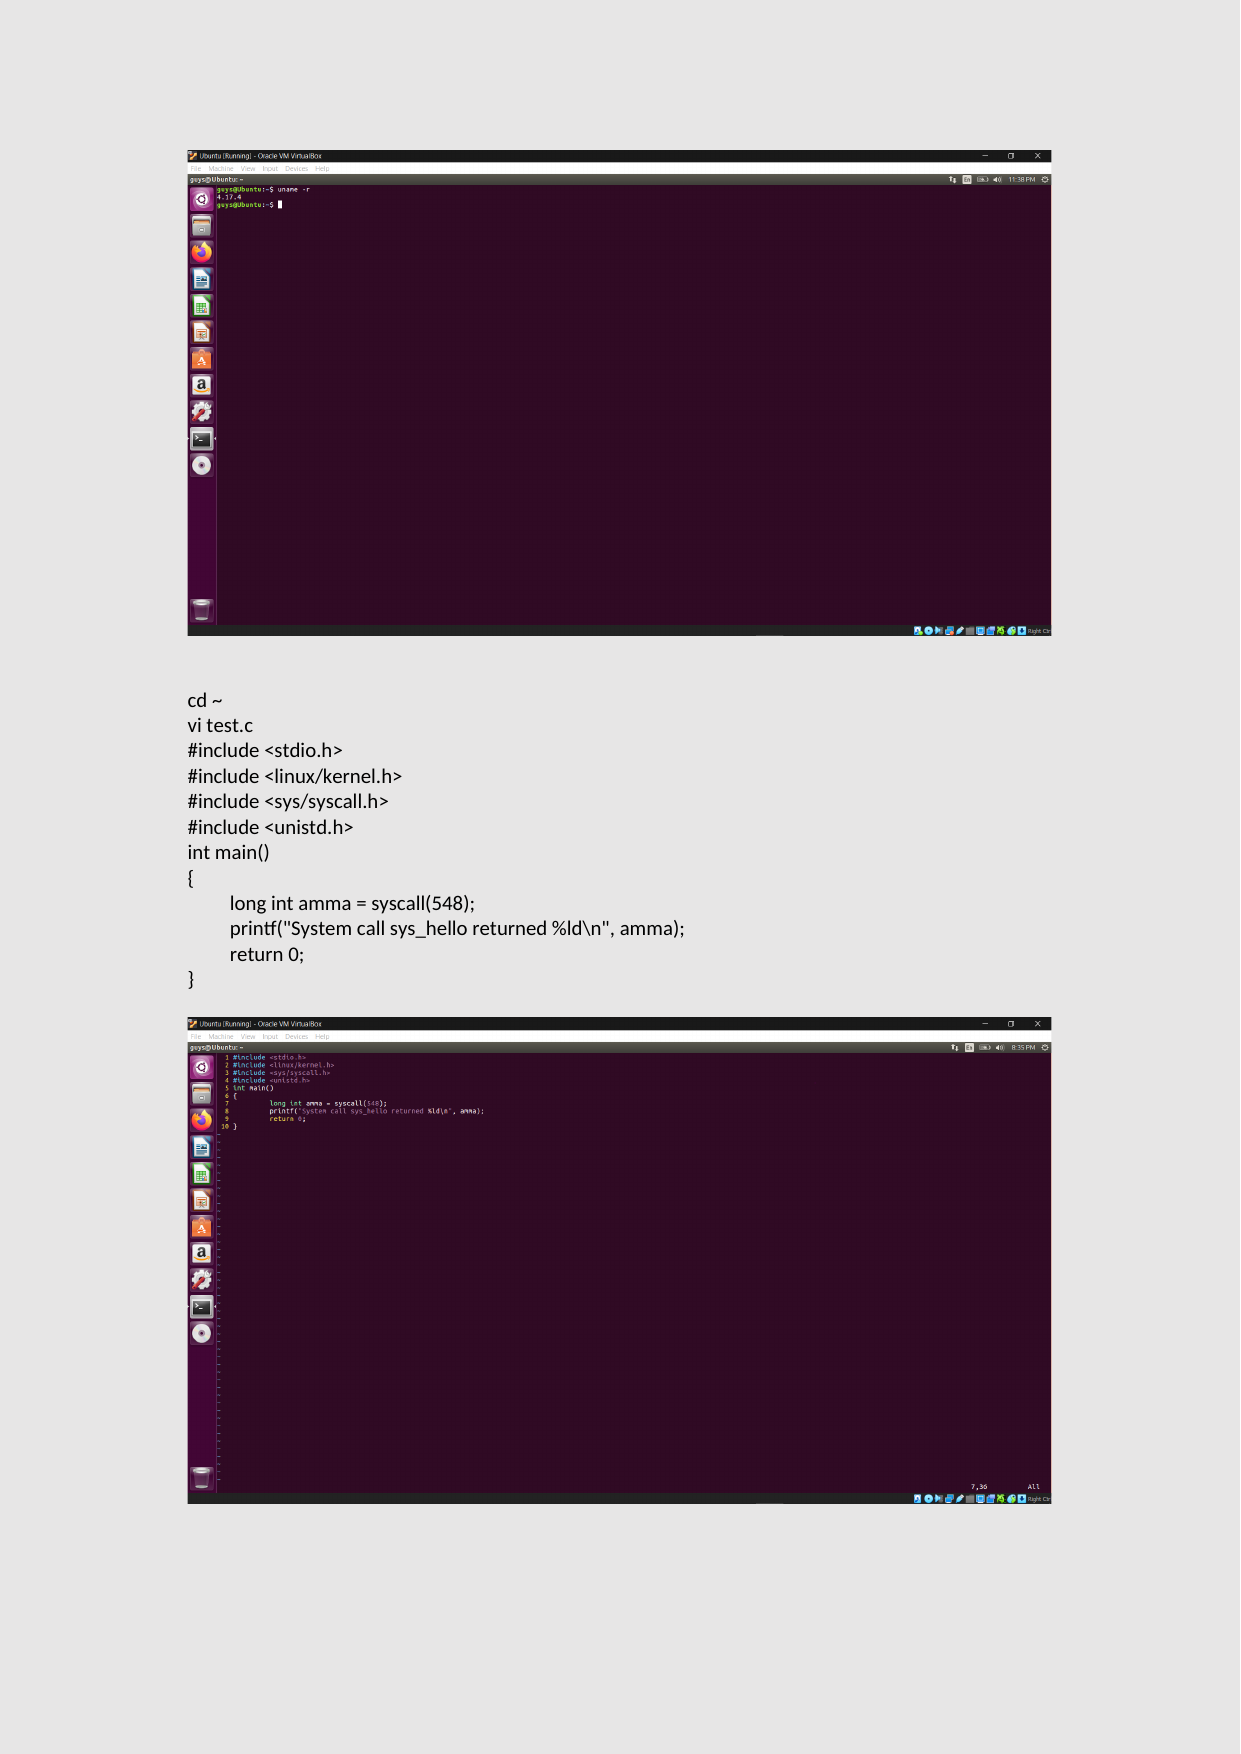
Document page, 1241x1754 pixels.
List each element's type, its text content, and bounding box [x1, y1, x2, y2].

text #include <sys/syscall.h> [187, 788, 1053, 814]
picture [187, 150, 1052, 636]
text printf("System call sys_hello returned %ld\n", amma); [187, 916, 1053, 941]
text } [187, 966, 1053, 992]
text long int amma = syscall(548); [187, 890, 1053, 916]
text #include <linux/kernel.h> [187, 763, 1053, 788]
text cd ~ [187, 687, 1053, 712]
text #include <unistd.h> [187, 814, 1053, 839]
text int main() [187, 839, 1053, 865]
text #include <stdio.h> [187, 738, 1053, 763]
text { [187, 865, 1053, 890]
picture [187, 1017, 1052, 1504]
text return 0; [187, 941, 1053, 966]
text vi test.c [187, 712, 1053, 738]
